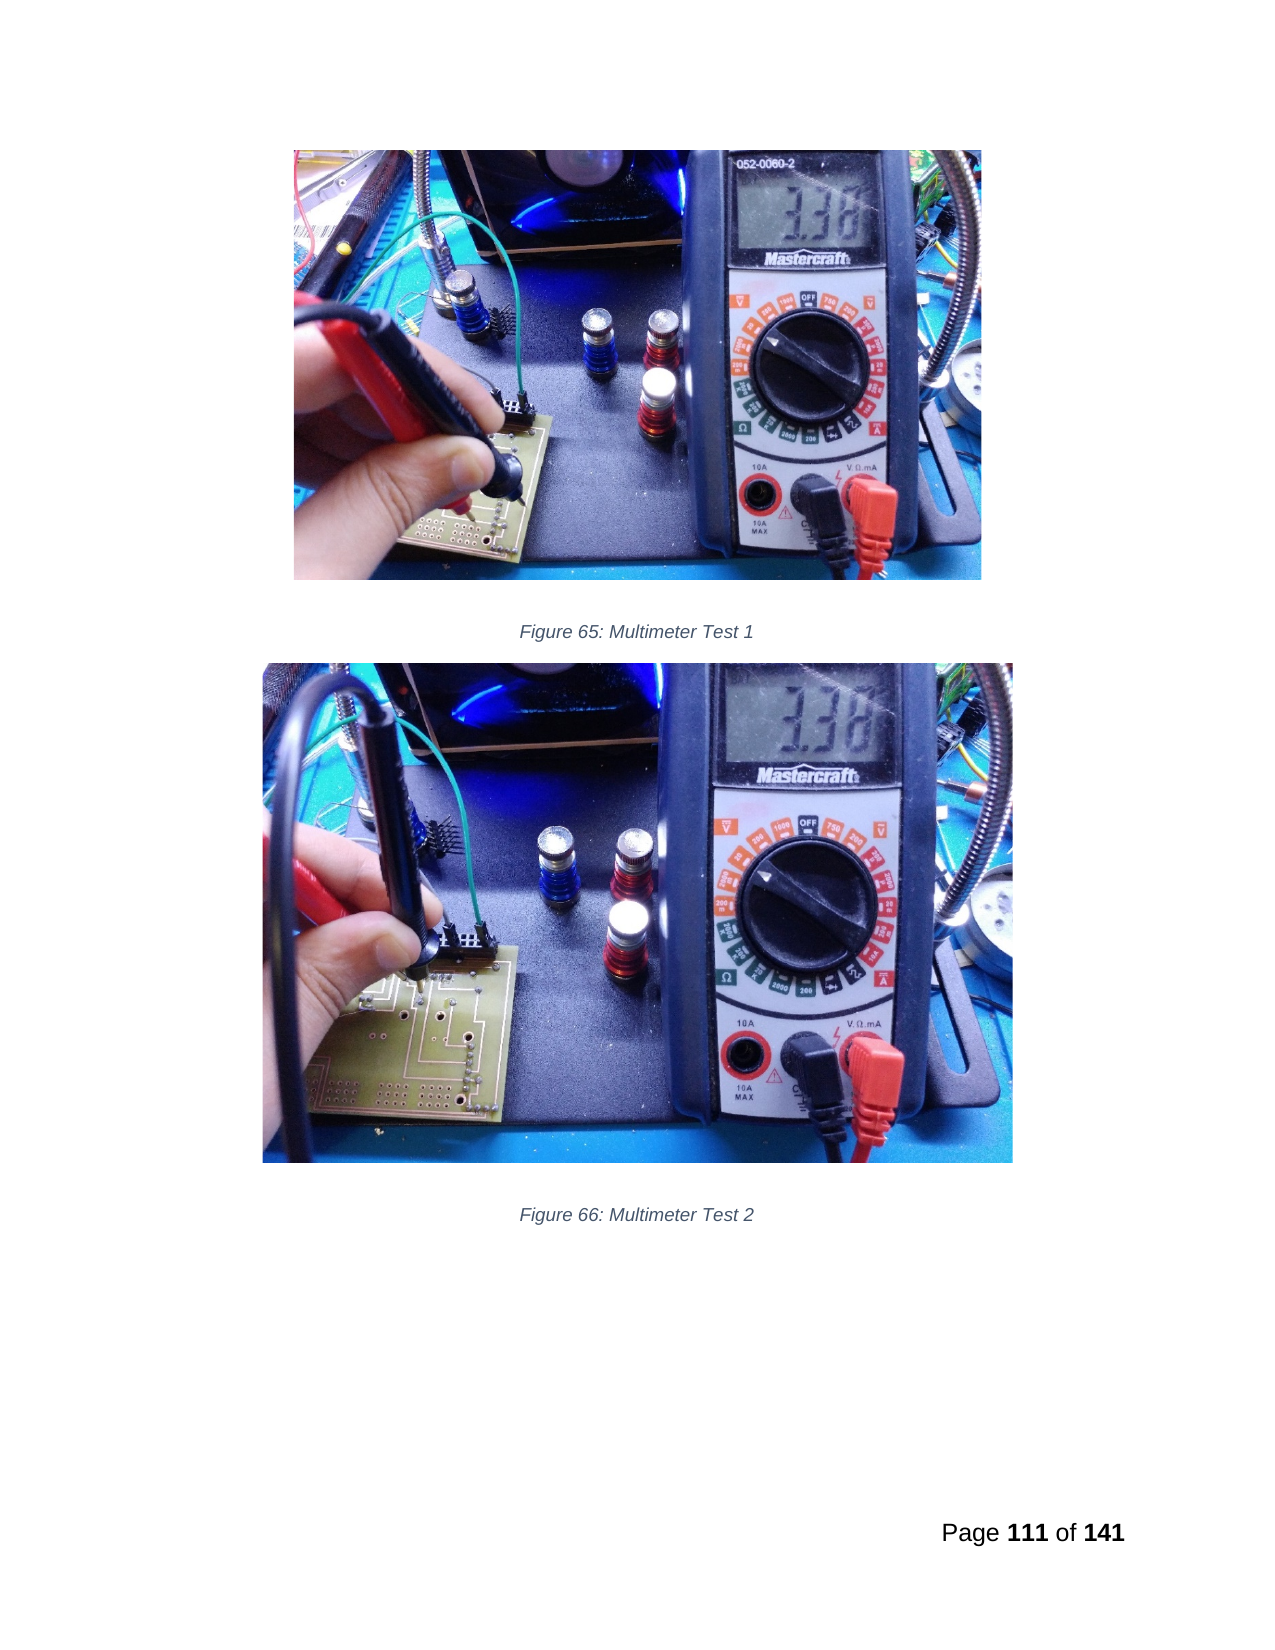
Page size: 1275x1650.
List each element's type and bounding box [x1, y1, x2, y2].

picture [262, 663, 1013, 1163]
picture [293, 150, 982, 580]
